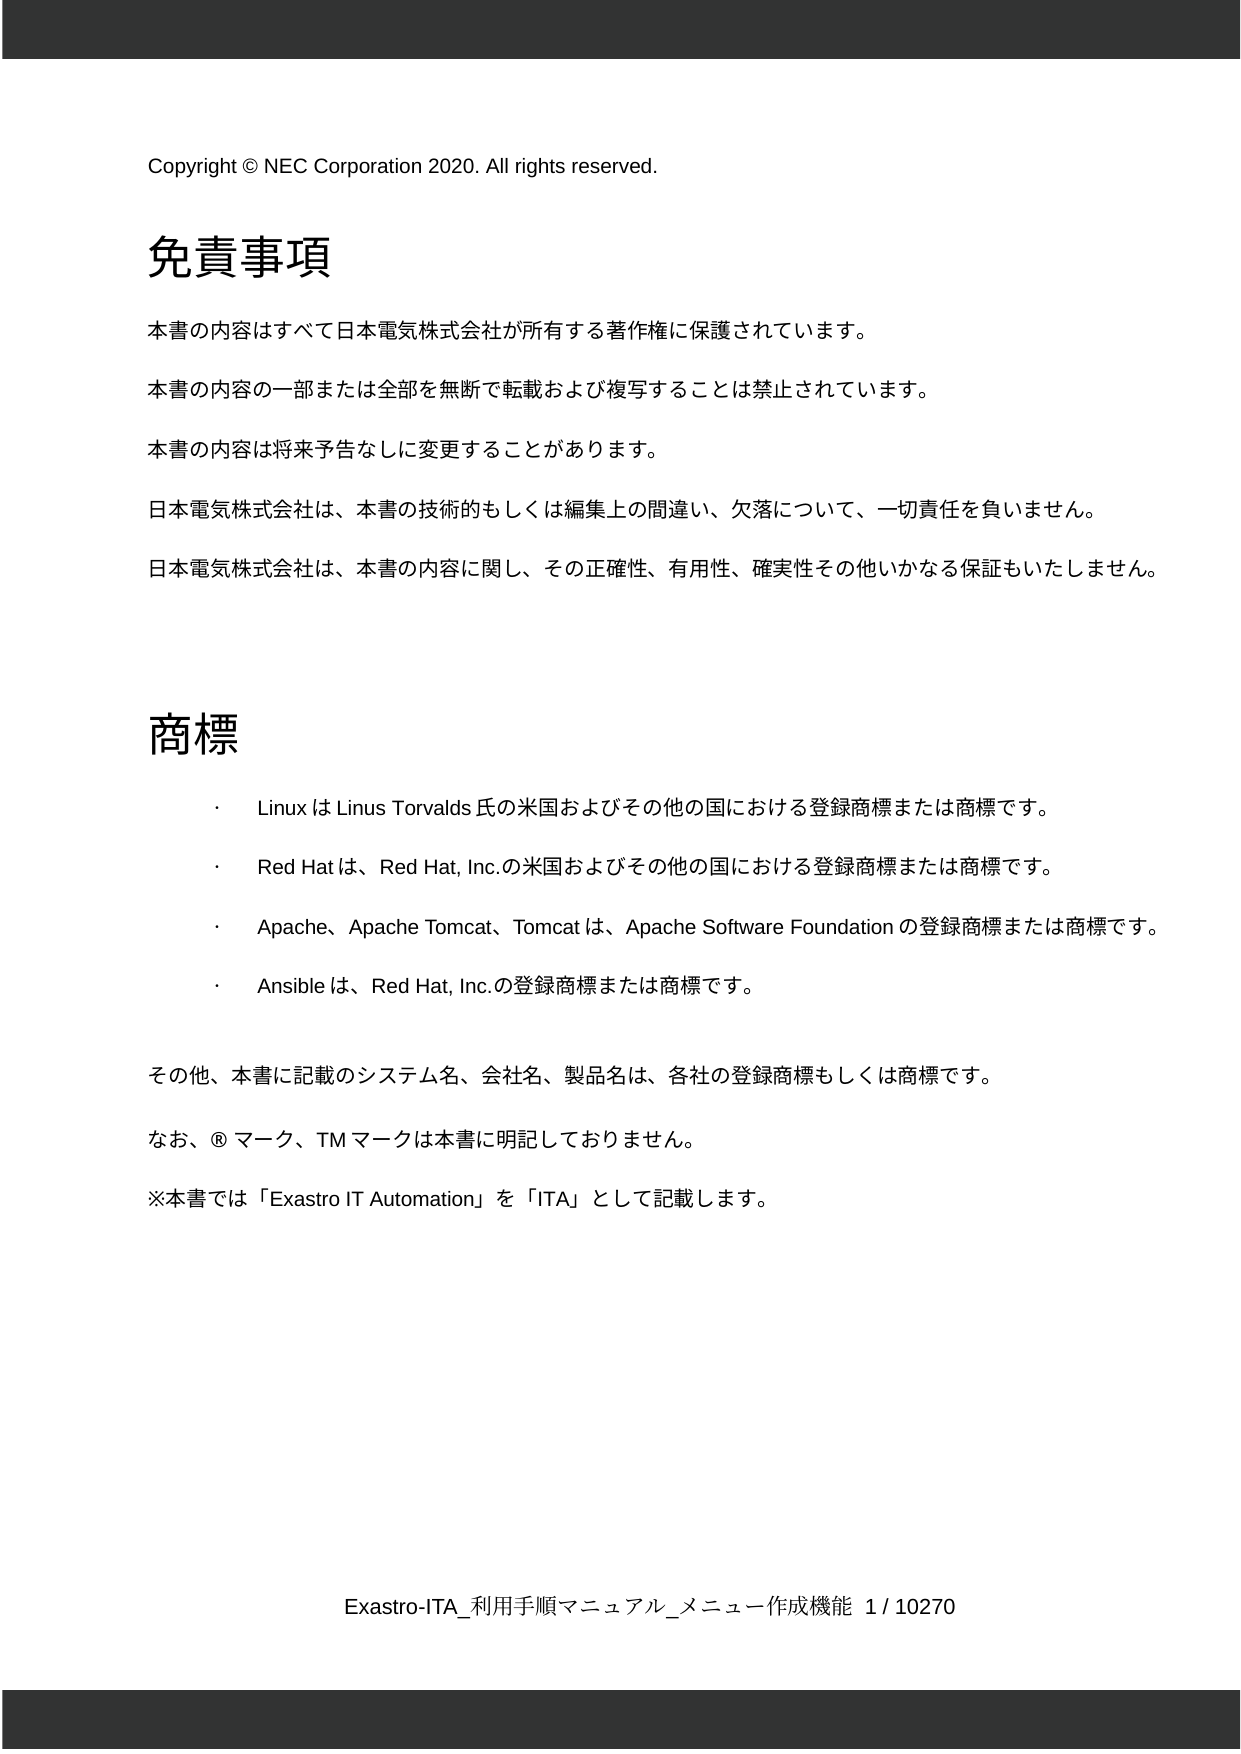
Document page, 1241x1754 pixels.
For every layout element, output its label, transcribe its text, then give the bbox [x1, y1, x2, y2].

picture [2, 0, 1241, 59]
text 日本電気株式会社は、本書の内容に関し、その正確性、有用性、確実性その他いかなる保証もいたしません。 [148, 538, 1152, 657]
text なお、® マーク、TMマークは本書に明記しておりません。 [148, 1108, 1152, 1168]
text 日本電気株式会社は、本書の技術的もしくは編集上の間違い、欠落について、一切責任を負いません。 [148, 478, 1152, 538]
text 本書の内容は将来予告なしに変更することがあります。 [148, 419, 1152, 478]
text 本書の内容の一部または全部を無断で転載および複写することは禁止されています。 [148, 359, 1152, 419]
list Ansibleは、Red Hat, Inc.の登録商標または商標です。 [213, 955, 1152, 1014]
picture [2, 1690, 1241, 1749]
list Apache、Apache Tomcat、Tomcatは、Apache Software Foundationの登録商標または商標です。 [213, 895, 1152, 955]
text 免責事項 [148, 210, 1152, 299]
text 本書の内容はすべて日本電気株式会社が所有する著作権に保護されています。 [148, 299, 1152, 359]
text その他、本書に記載のシステム名、会社名、製品名は、各社の登録商標もしくは商標です。 [148, 1044, 1152, 1104]
list Red Hatは、Red Hat, Inc.の米国およびその他の国における登録商標または商標です。 [213, 836, 1152, 895]
list LinuxはLinus Torvalds氏の米国およびその他の国における登録商標または商標です。 [213, 776, 1152, 836]
text 商標 [148, 687, 1152, 776]
text ※本書では「Exastro IT Automation」を「ITA」として記載します。 [148, 1168, 1152, 1227]
text Copyright © NEC Corporation 2020. All rights reserved. [148, 151, 1152, 180]
